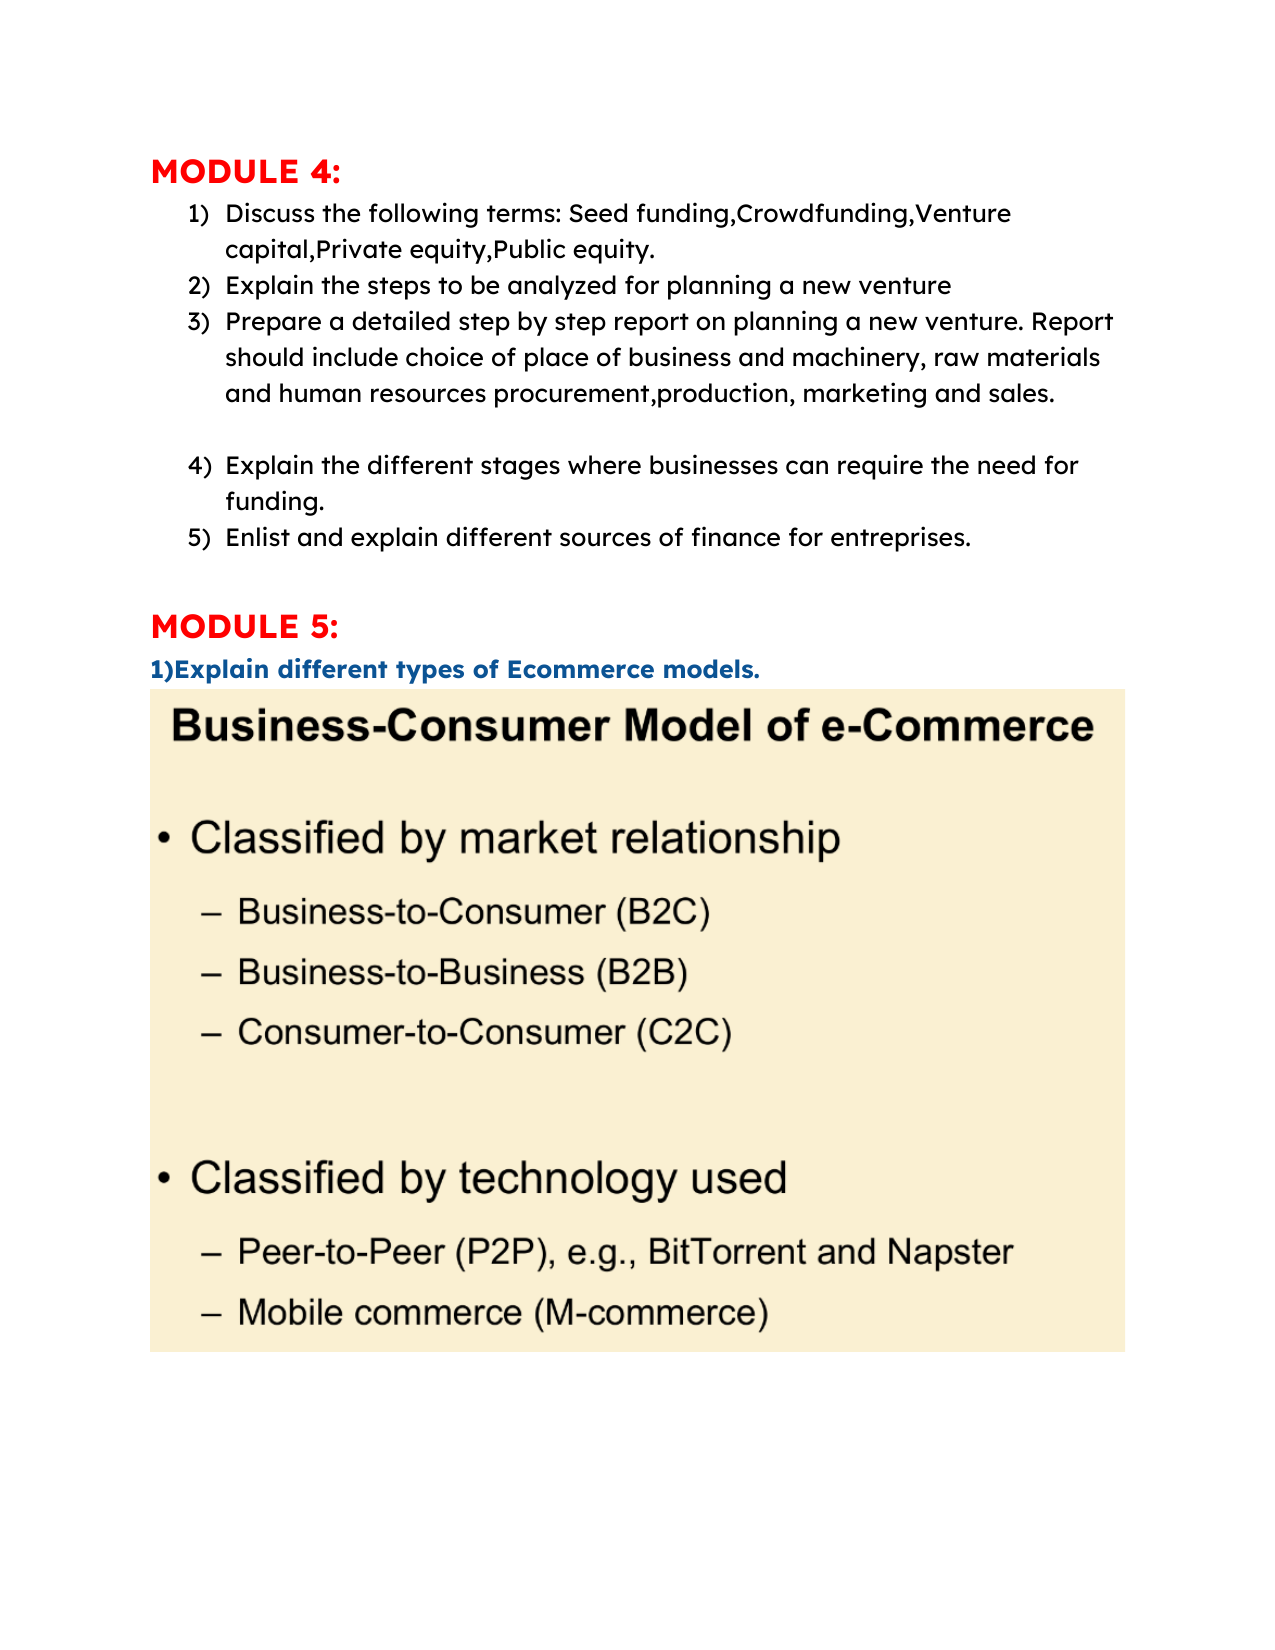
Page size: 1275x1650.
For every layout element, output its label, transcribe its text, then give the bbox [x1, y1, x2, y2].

text MODULE 5: [150, 605, 1125, 647]
picture [150, 689, 1125, 1352]
list Prepare a detailed step by step report on planning a new venture. Report should include choice of place of business and machinery, raw materials and human resources procurement,production, marketing and sales. [187, 306, 1125, 445]
text MODULE 4: [150, 150, 1125, 192]
list Explain the steps to be analyzed for planning a new venture [187, 270, 1125, 301]
list Explain the different stages where businesses can require the need for funding. [187, 449, 1125, 517]
list Enlist and explain different sources of finance for entreprises. [187, 521, 1125, 553]
list Discuss the following terms: Seed funding,Crowdfunding,Venture capital,Private equity,Public equity. [187, 198, 1125, 265]
text 1)Explain different types of Ecommerce models. [150, 653, 1125, 684]
